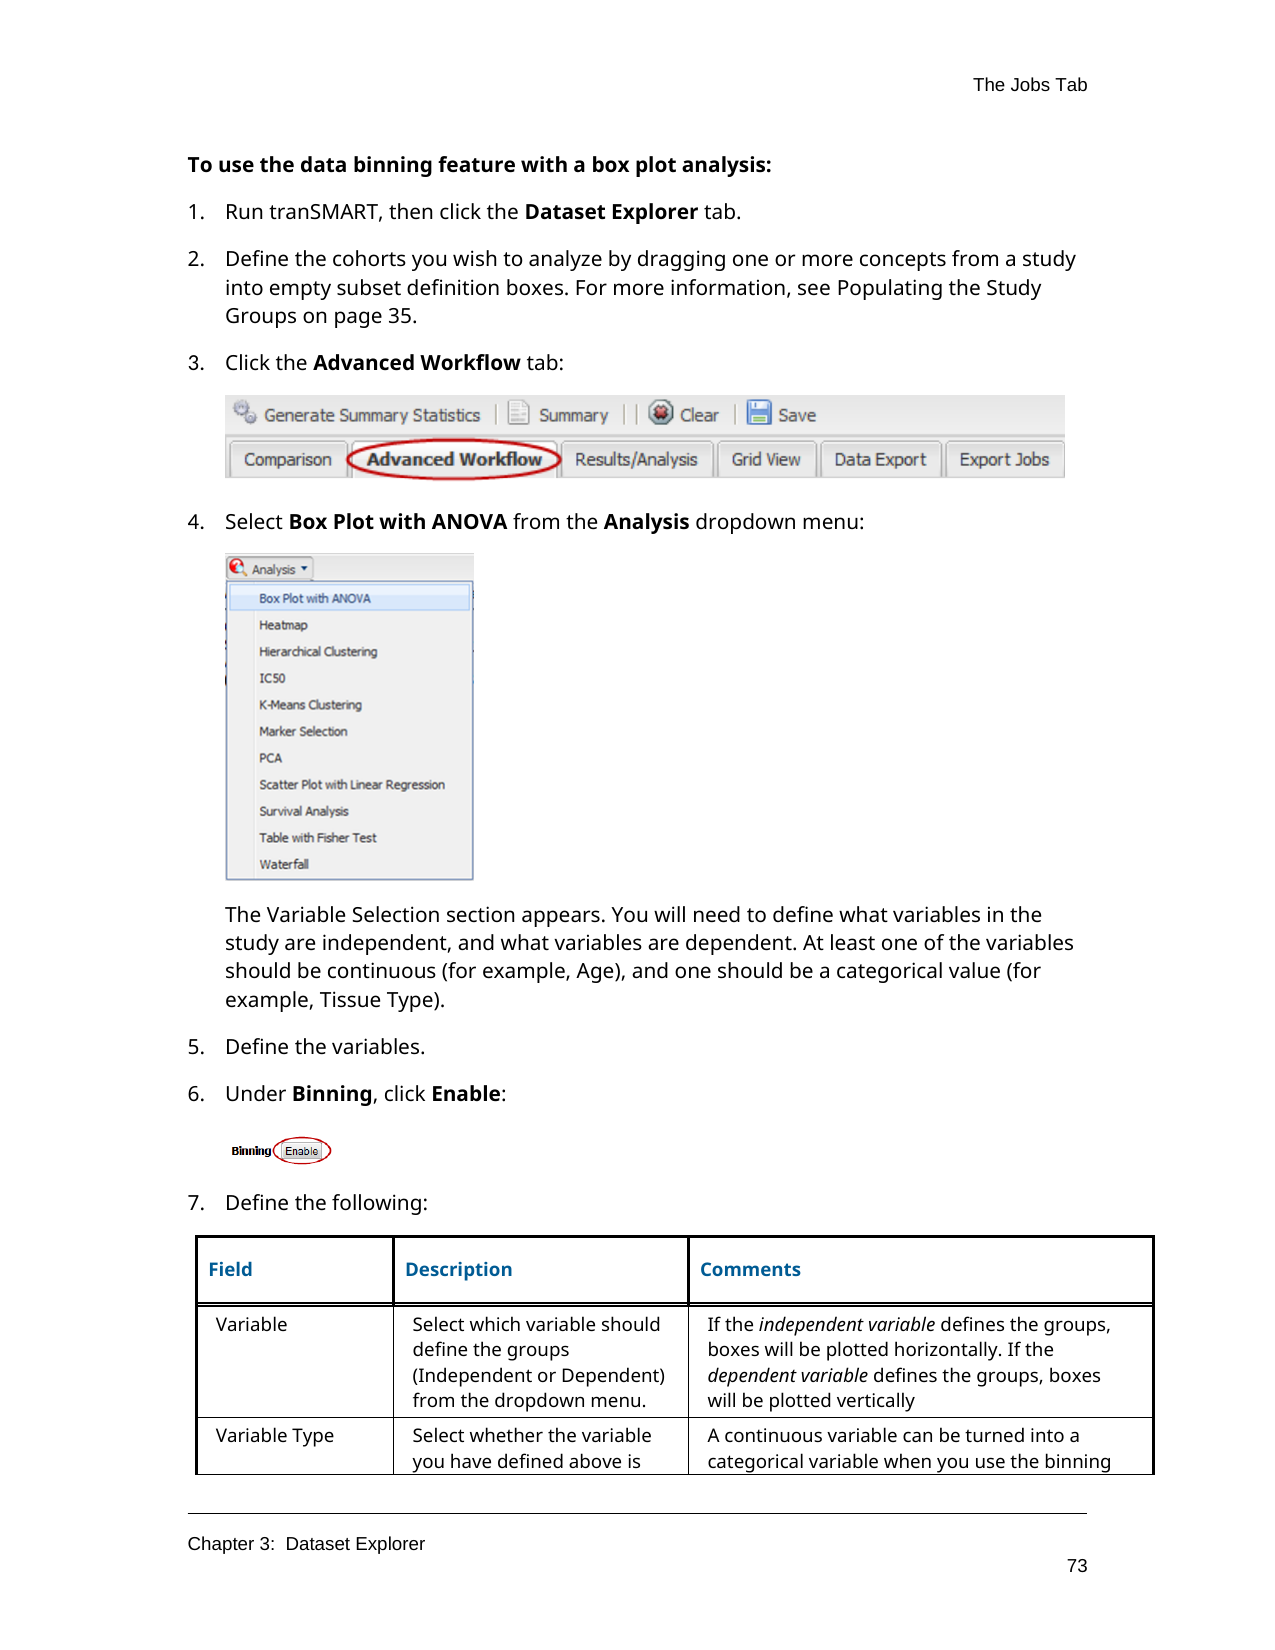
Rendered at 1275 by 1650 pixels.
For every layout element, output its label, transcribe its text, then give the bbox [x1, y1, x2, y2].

table_header Description [395, 1238, 687, 1302]
list Run tranSMART, then click the Dataset Explorer tab. [187, 197, 1087, 226]
table_cell If the independent variable defines the groups, boxes will be plotted horizontally. If the dependent variable defines the groups, boxes will be plotted vertically [689, 1307, 1152, 1417]
list Select Box Plot with ANOVA from the Analysis dropdown menu: [187, 507, 1087, 535]
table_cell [394, 1418, 688, 1473]
list Define the variables. [187, 1032, 1087, 1061]
table_cell Select which variable should define the groups (Independent or Dependent) from the dropdown menu. [394, 1307, 688, 1417]
list Define the cohorts you wish to analyze by dragging one or more concepts from a study into empty subset definition boxes. For more information, see Populating the Study Groups on page 35. [187, 244, 1087, 330]
picture [225, 395, 1065, 488]
table_header Comments [690, 1238, 1152, 1302]
picture [225, 553, 474, 881]
list To use the data binning feature with a box plot analysis: [187, 150, 1087, 178]
table_cell Variable [198, 1307, 393, 1417]
table_header Field [198, 1238, 392, 1302]
picture [225, 1126, 348, 1169]
table_cell Variable Type [198, 1418, 393, 1473]
list Under Binning, click Enable: [187, 1079, 1087, 1108]
list Define the following: [187, 1188, 1087, 1216]
list Click the Advanced Workflow tab: [187, 348, 1087, 377]
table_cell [689, 1418, 1152, 1473]
list The Variable Selection section appears. You will need to define what variables in the study are independent, and what variables are dependent. At least one of the variables should be continuous (for example, Age), and one should be a categorical value (for example, Tissue Type). [225, 900, 1087, 1013]
